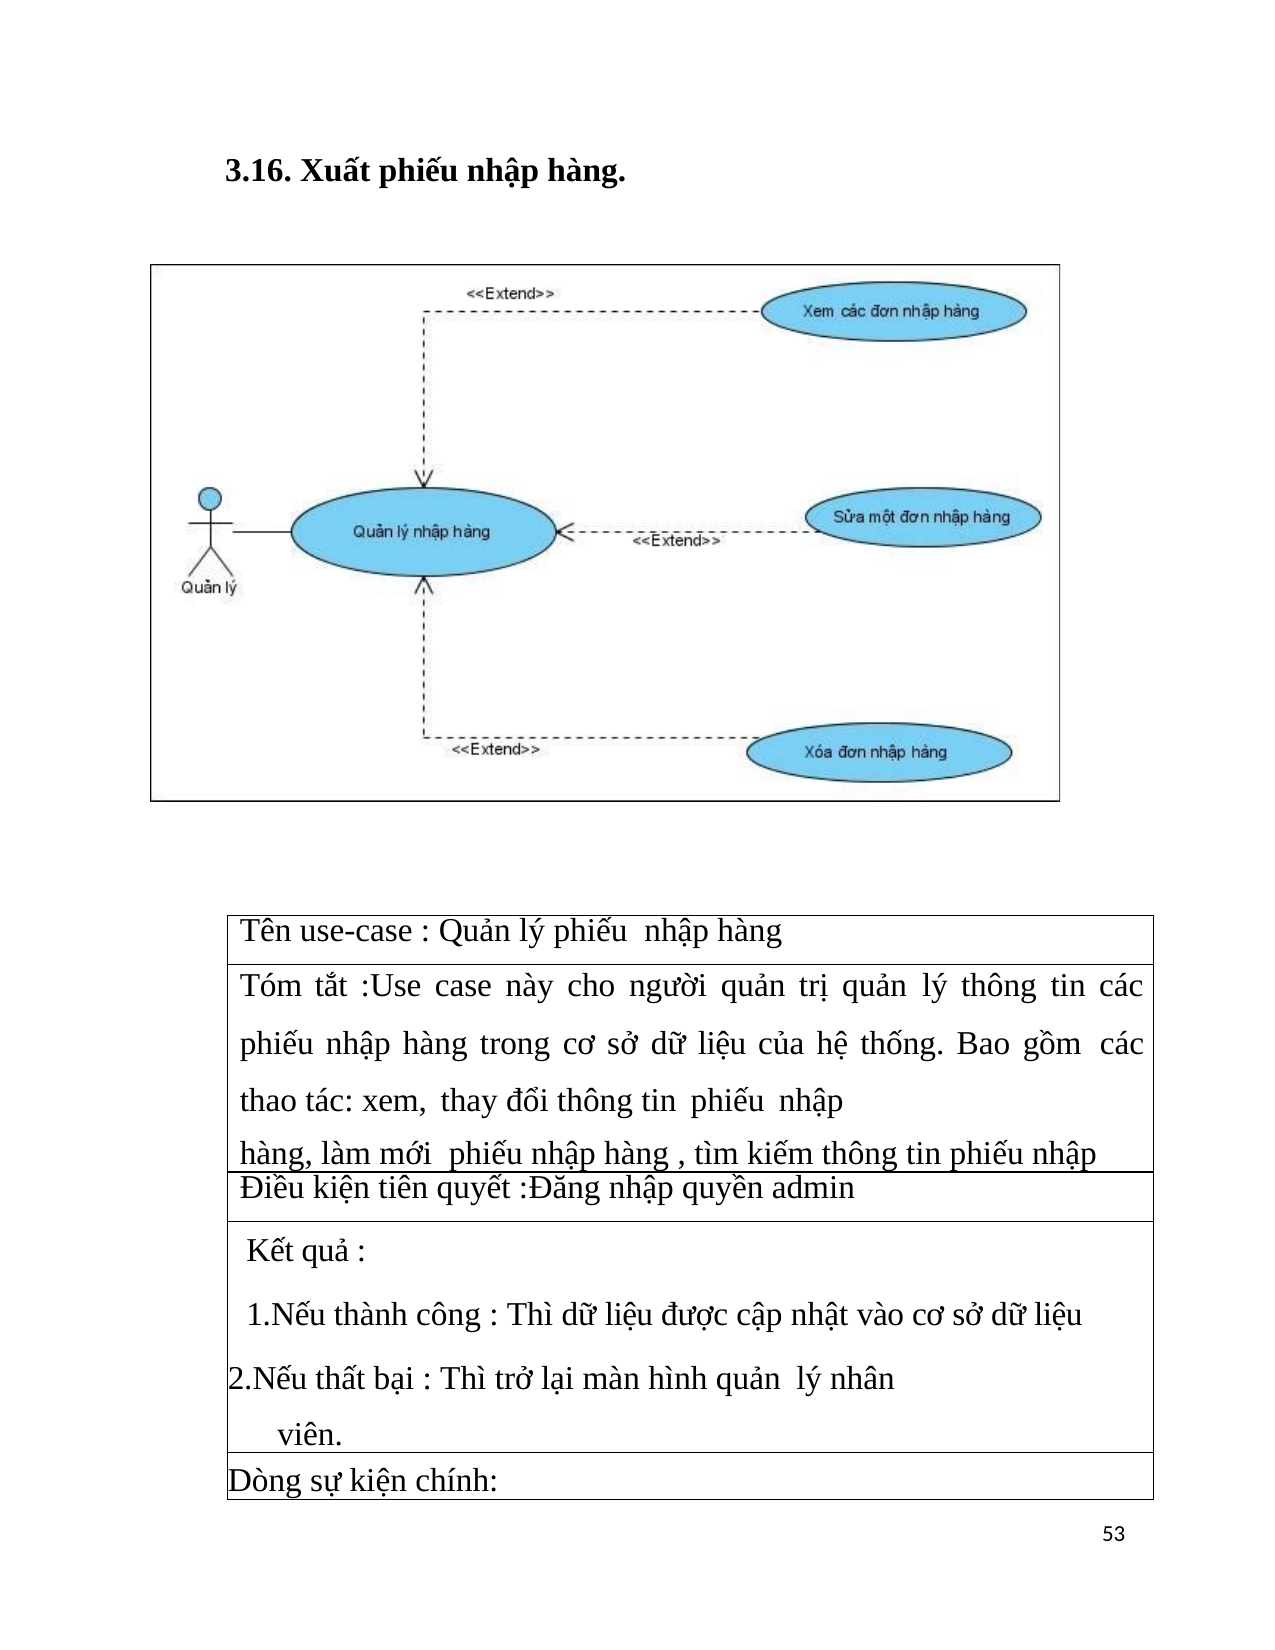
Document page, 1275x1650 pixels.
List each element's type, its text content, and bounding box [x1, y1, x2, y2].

picture [150, 264, 1060, 802]
table_cell Kết quả : 1.Nếu thành công : Thì dữ liệu được cập nhật vào cơ sở dữ liệu 2.Nếu thất bại : Thì trở lại màn hình quản lý nhân viên. [228, 1222, 1153, 1452]
list Xuất phiếu nhập hàng. [225, 150, 1125, 188]
table_cell Điều kiện tiên quyết :Đăng nhập quyền admin [228, 1173, 1153, 1221]
table_header Tên use-case : Quản lý phiếu nhập hàng [228, 916, 1153, 964]
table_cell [228, 1453, 1153, 1499]
table_cell Tóm tắt :Use case này cho người quản trị quản lý thông tin các phiếu nhập hàng trong cơ sở dữ liệu của hệ thống. Bao gồm các thao tác: xem, thay đổi thông tin phiếu nhập hàng, làm mới phiếu nhập hàng , tìm kiếm thông tin phiếu nhập [228, 965, 1153, 1171]
